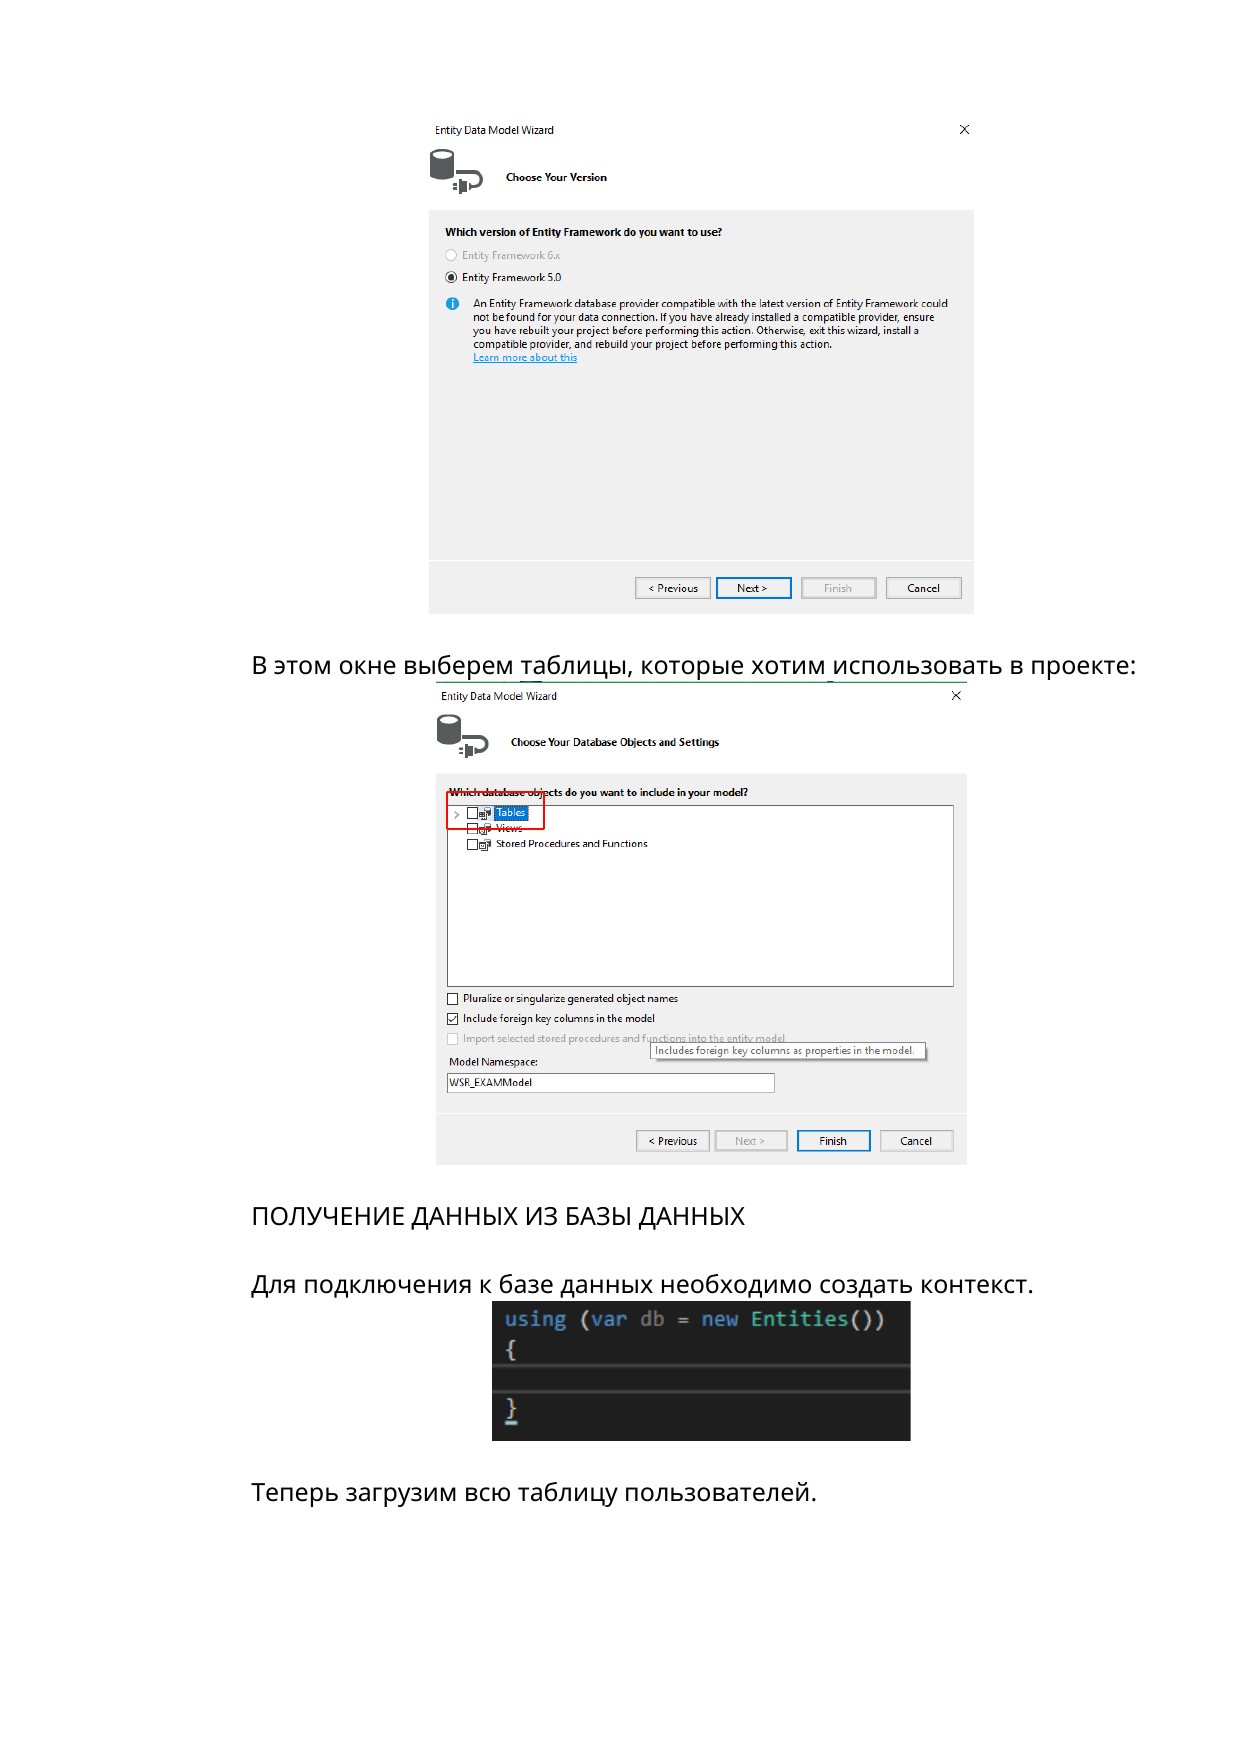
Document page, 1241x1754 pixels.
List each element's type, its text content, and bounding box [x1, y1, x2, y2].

picture [428, 118, 974, 614]
text ПОЛУЧЕНИЕ ДАННЫХ ИЗ БАЗЫ ДАННЫХ [177, 1199, 1152, 1233]
picture [492, 1301, 911, 1441]
text Для подключения к базе данных необходимо создать контекст. [177, 1267, 1152, 1301]
text В этом окне выберем таблицы, которые хотим использовать в проекте: [177, 647, 1152, 681]
text Теперь загрузим всю таблицу пользователей. [177, 1474, 1152, 1508]
picture [435, 681, 967, 1165]
